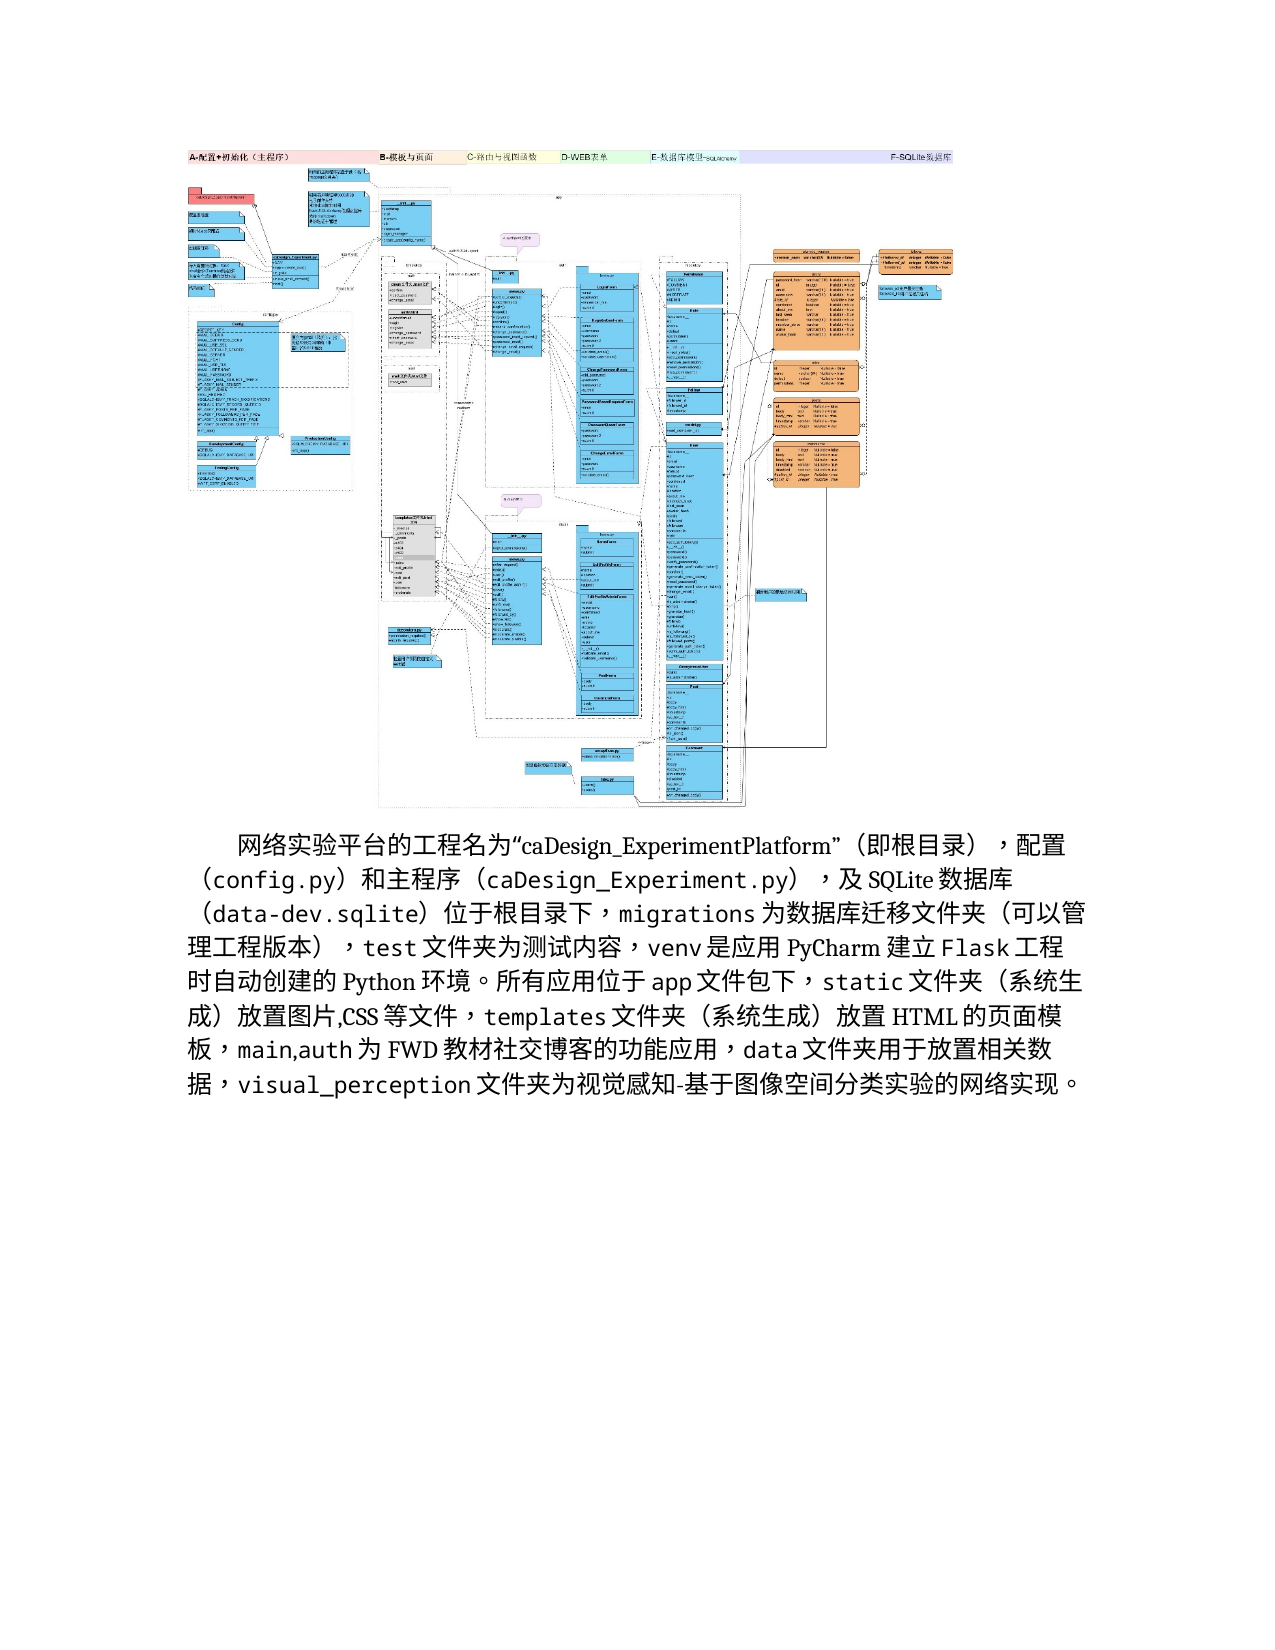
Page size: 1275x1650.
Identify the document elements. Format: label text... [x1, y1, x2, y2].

picture [187, 150, 954, 809]
text 网络实验平台的工程名为“caDesign_ExperimentPlatform”（即根目录），配置（config.py）和主程序（caDesign_Experiment.py），及SQLite数据库（data-dev.sqlite）位于根目录下，migrations为数据库迁移文件夹（可以管理工程版本），test文件夹为测试内容，venv是应用PyCharm建立Flask工程时自动创建的Python环境。所有应用位于app文件包下，static文件夹（系统生成）放置图片,CSS等文件，templates文件夹（系统生成）放置HTML的页面模板，main,auth为FWD教材社交博客的功能应用，data文件夹用于放置相关数据，visual_perception文件夹为视觉感知-基于图像空间分类实验的网络实现。 [187, 828, 1087, 1100]
